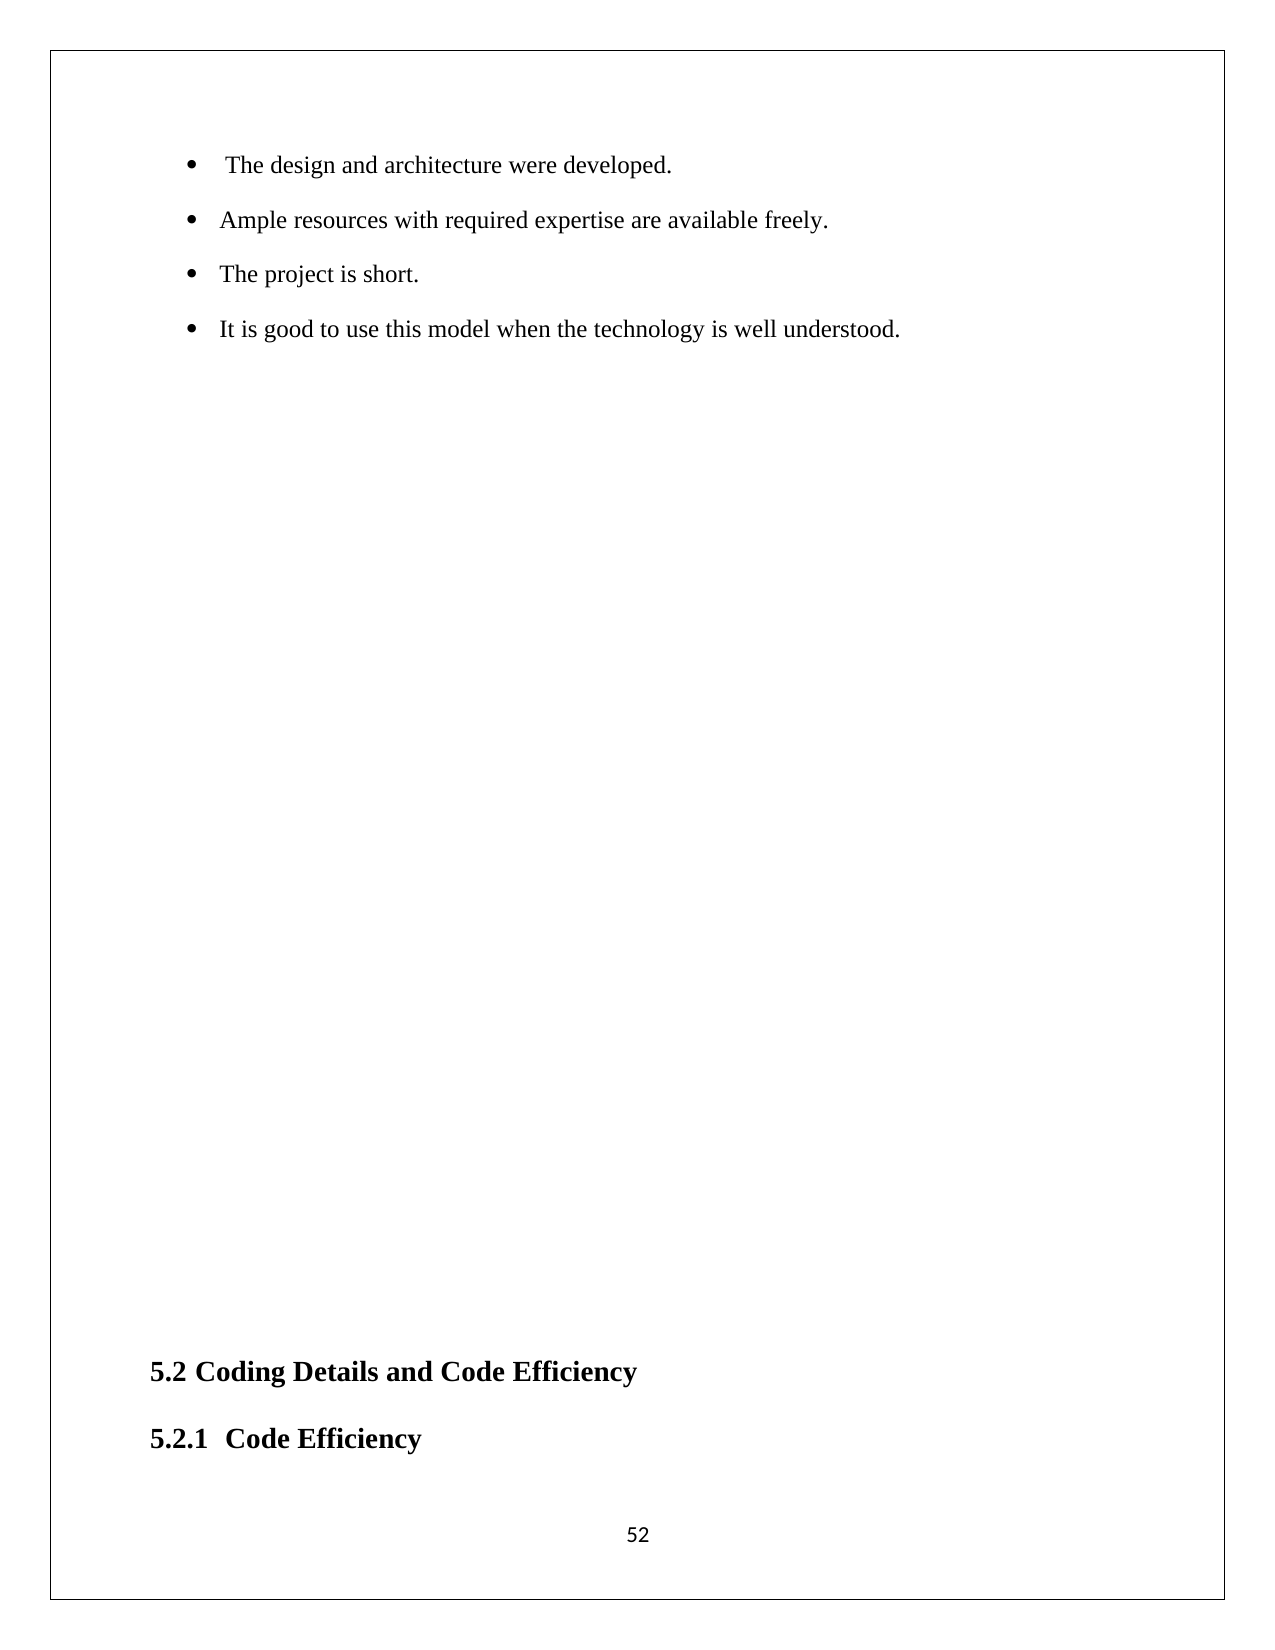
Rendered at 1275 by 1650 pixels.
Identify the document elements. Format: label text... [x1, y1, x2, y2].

list Coding Details and Code Efficiency [150, 1354, 1125, 1388]
list The design and architecture were developed. [187, 150, 1125, 179]
list The project is short. [187, 259, 1125, 288]
list It is good to use this model when the technology is well understood. [187, 314, 1125, 343]
list Ample resources with required expertise are available freely. [187, 205, 1125, 233]
list Code Efficiency [150, 1421, 1125, 1455]
